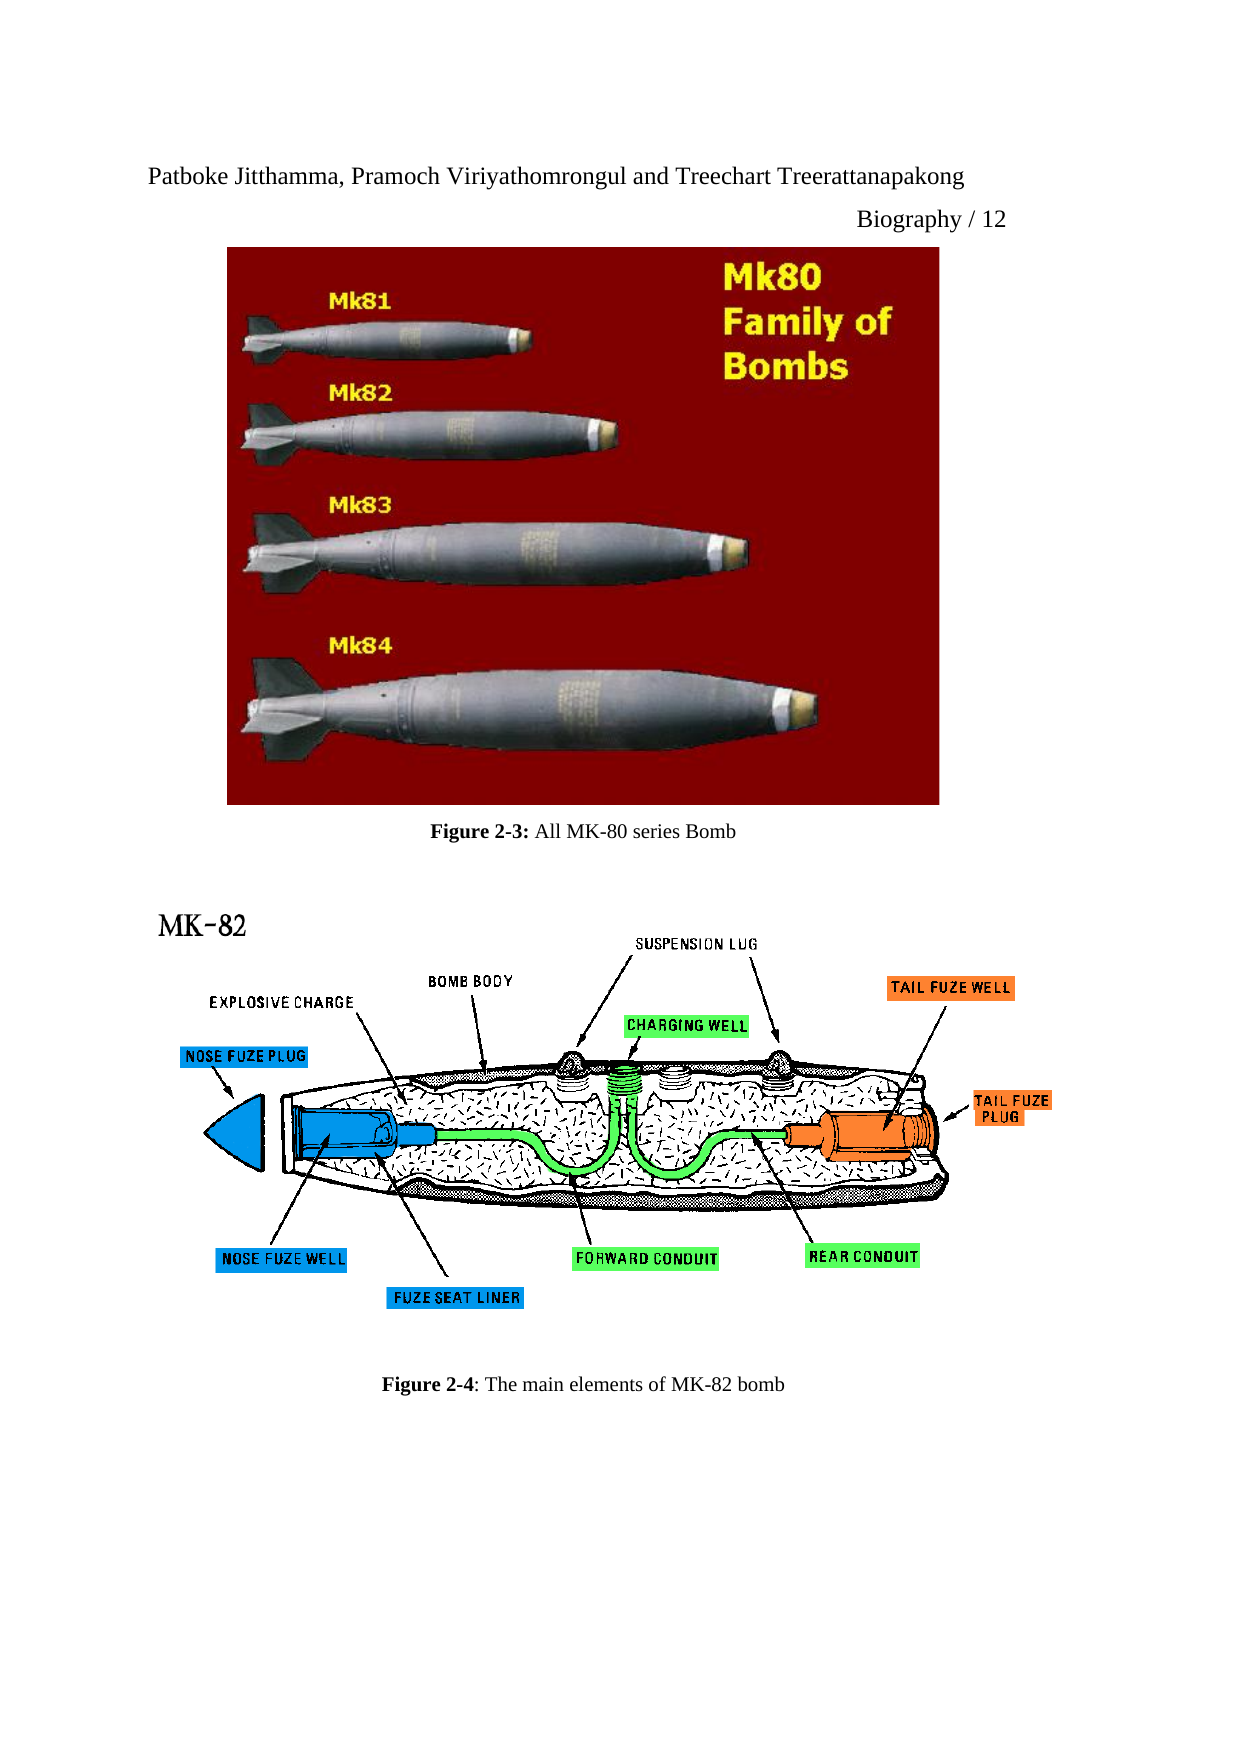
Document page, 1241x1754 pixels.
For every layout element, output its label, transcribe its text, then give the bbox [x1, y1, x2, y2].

picture [227, 247, 940, 805]
picture [147, 898, 1053, 1337]
